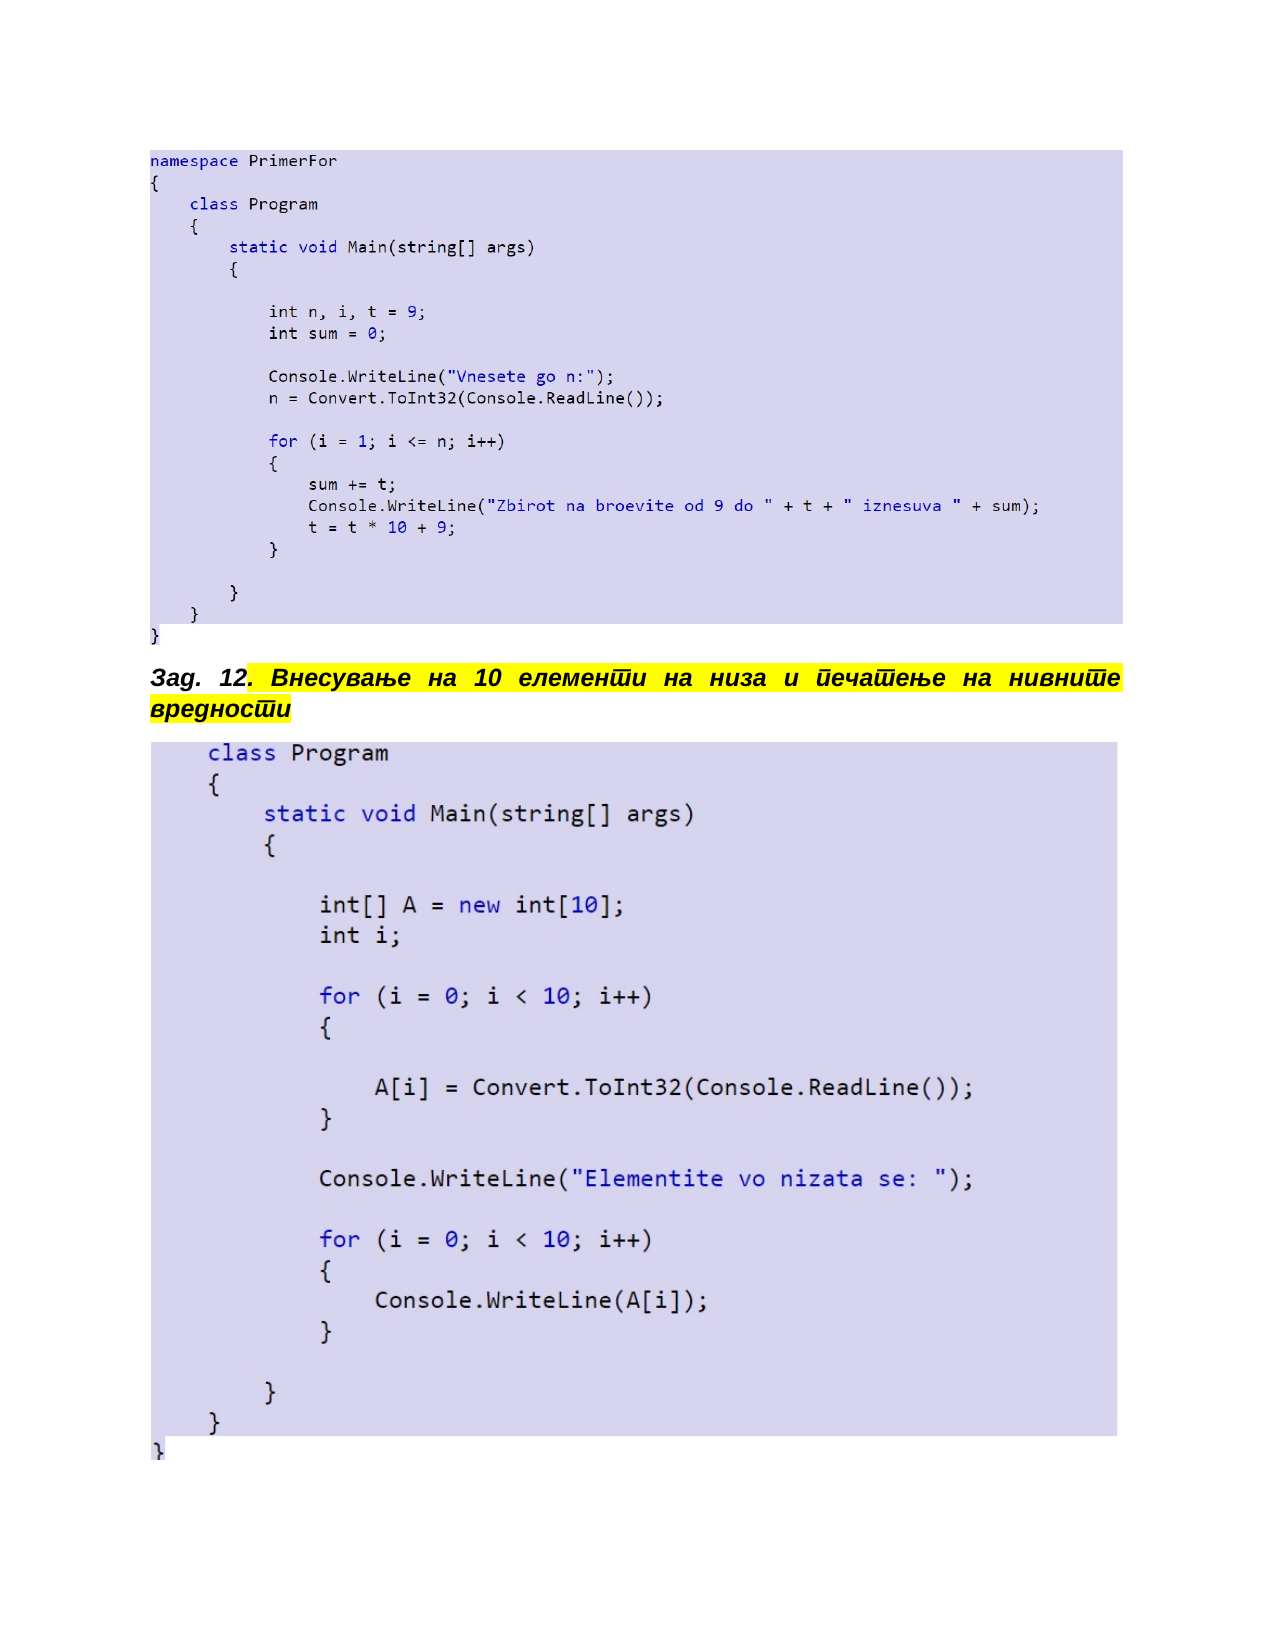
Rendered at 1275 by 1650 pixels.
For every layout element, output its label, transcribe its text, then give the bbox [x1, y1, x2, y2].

picture [150, 742, 1125, 1460]
picture [150, 150, 1125, 645]
text Зад. 12. Внесување на 10 елементи на низа и печатење на нивните вредности [150, 663, 1125, 723]
